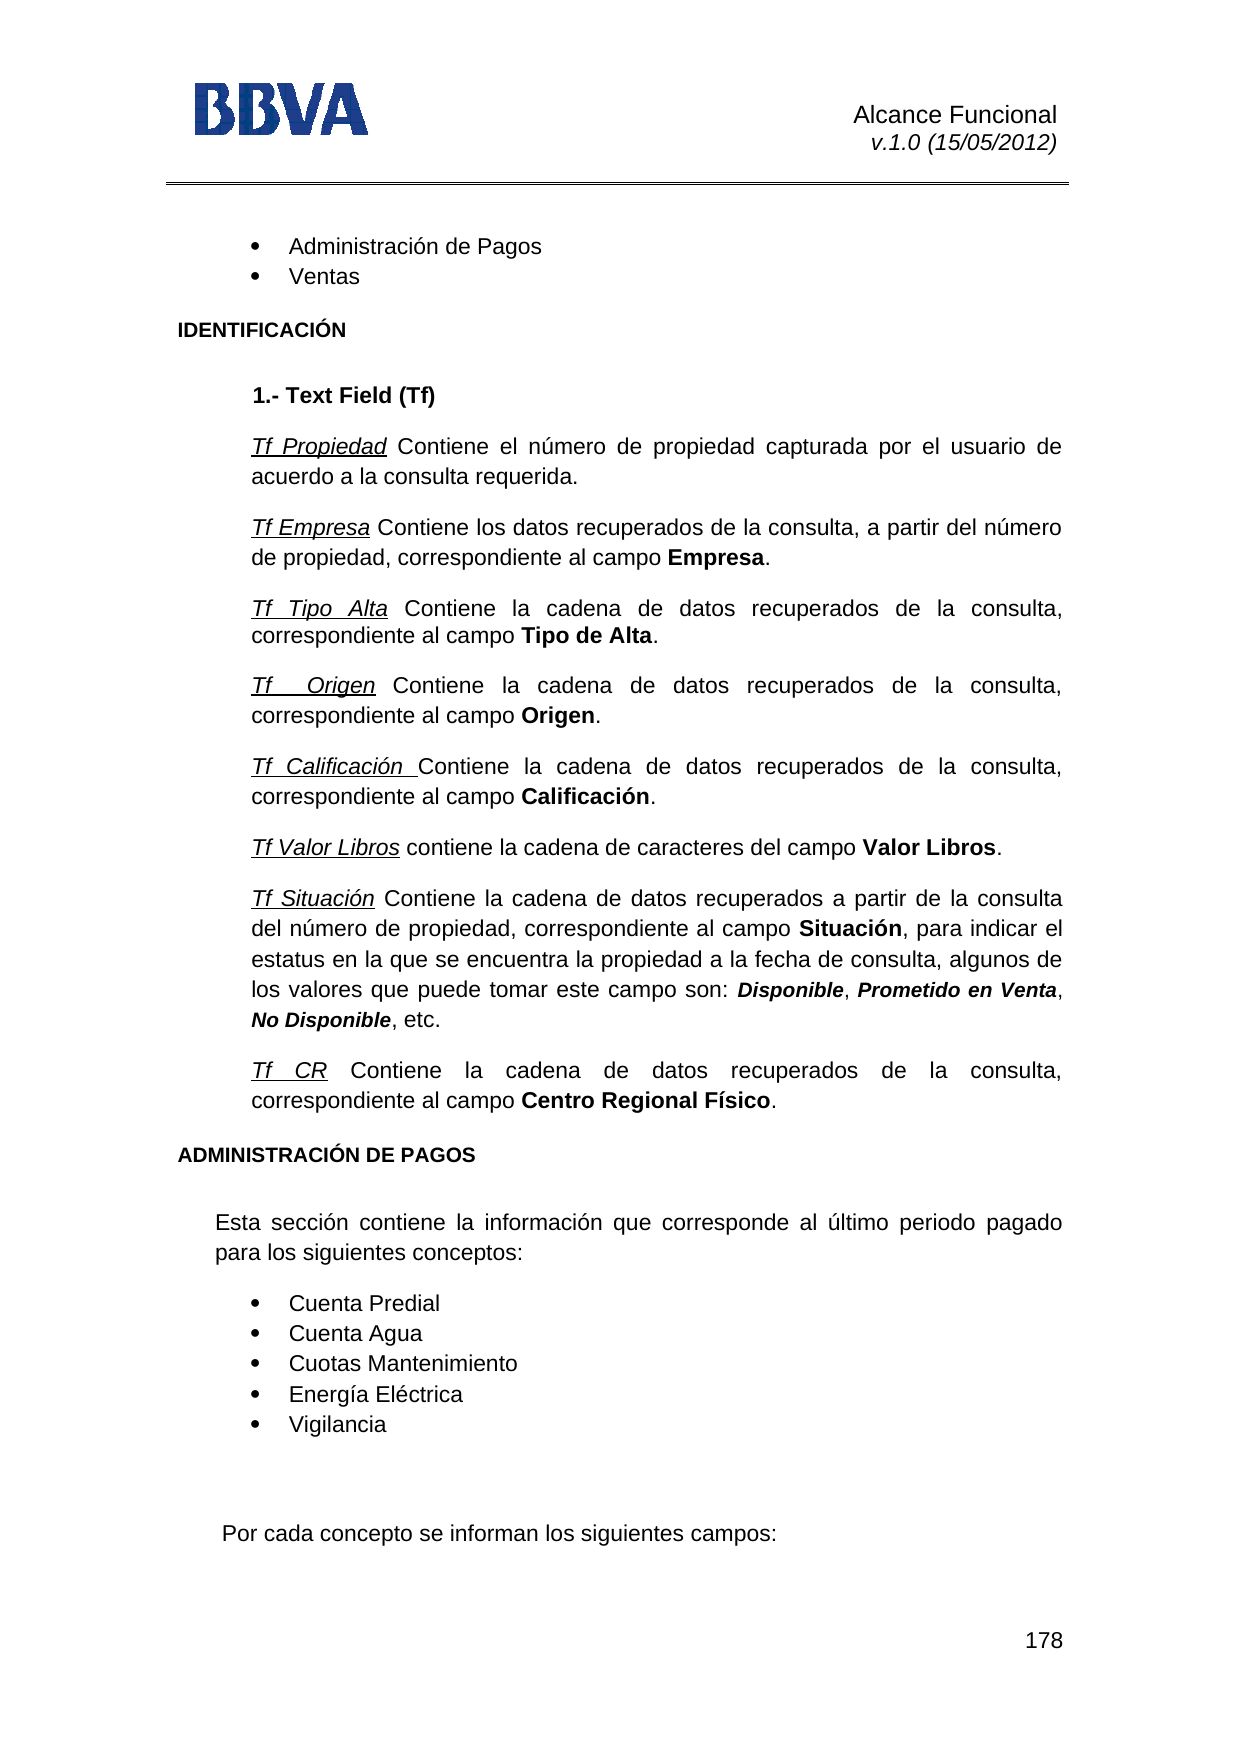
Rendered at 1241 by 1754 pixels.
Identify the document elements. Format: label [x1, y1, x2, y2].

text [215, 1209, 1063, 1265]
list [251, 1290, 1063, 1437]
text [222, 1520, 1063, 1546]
picture [195, 83, 369, 135]
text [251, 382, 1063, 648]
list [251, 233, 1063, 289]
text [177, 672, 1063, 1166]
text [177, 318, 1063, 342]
